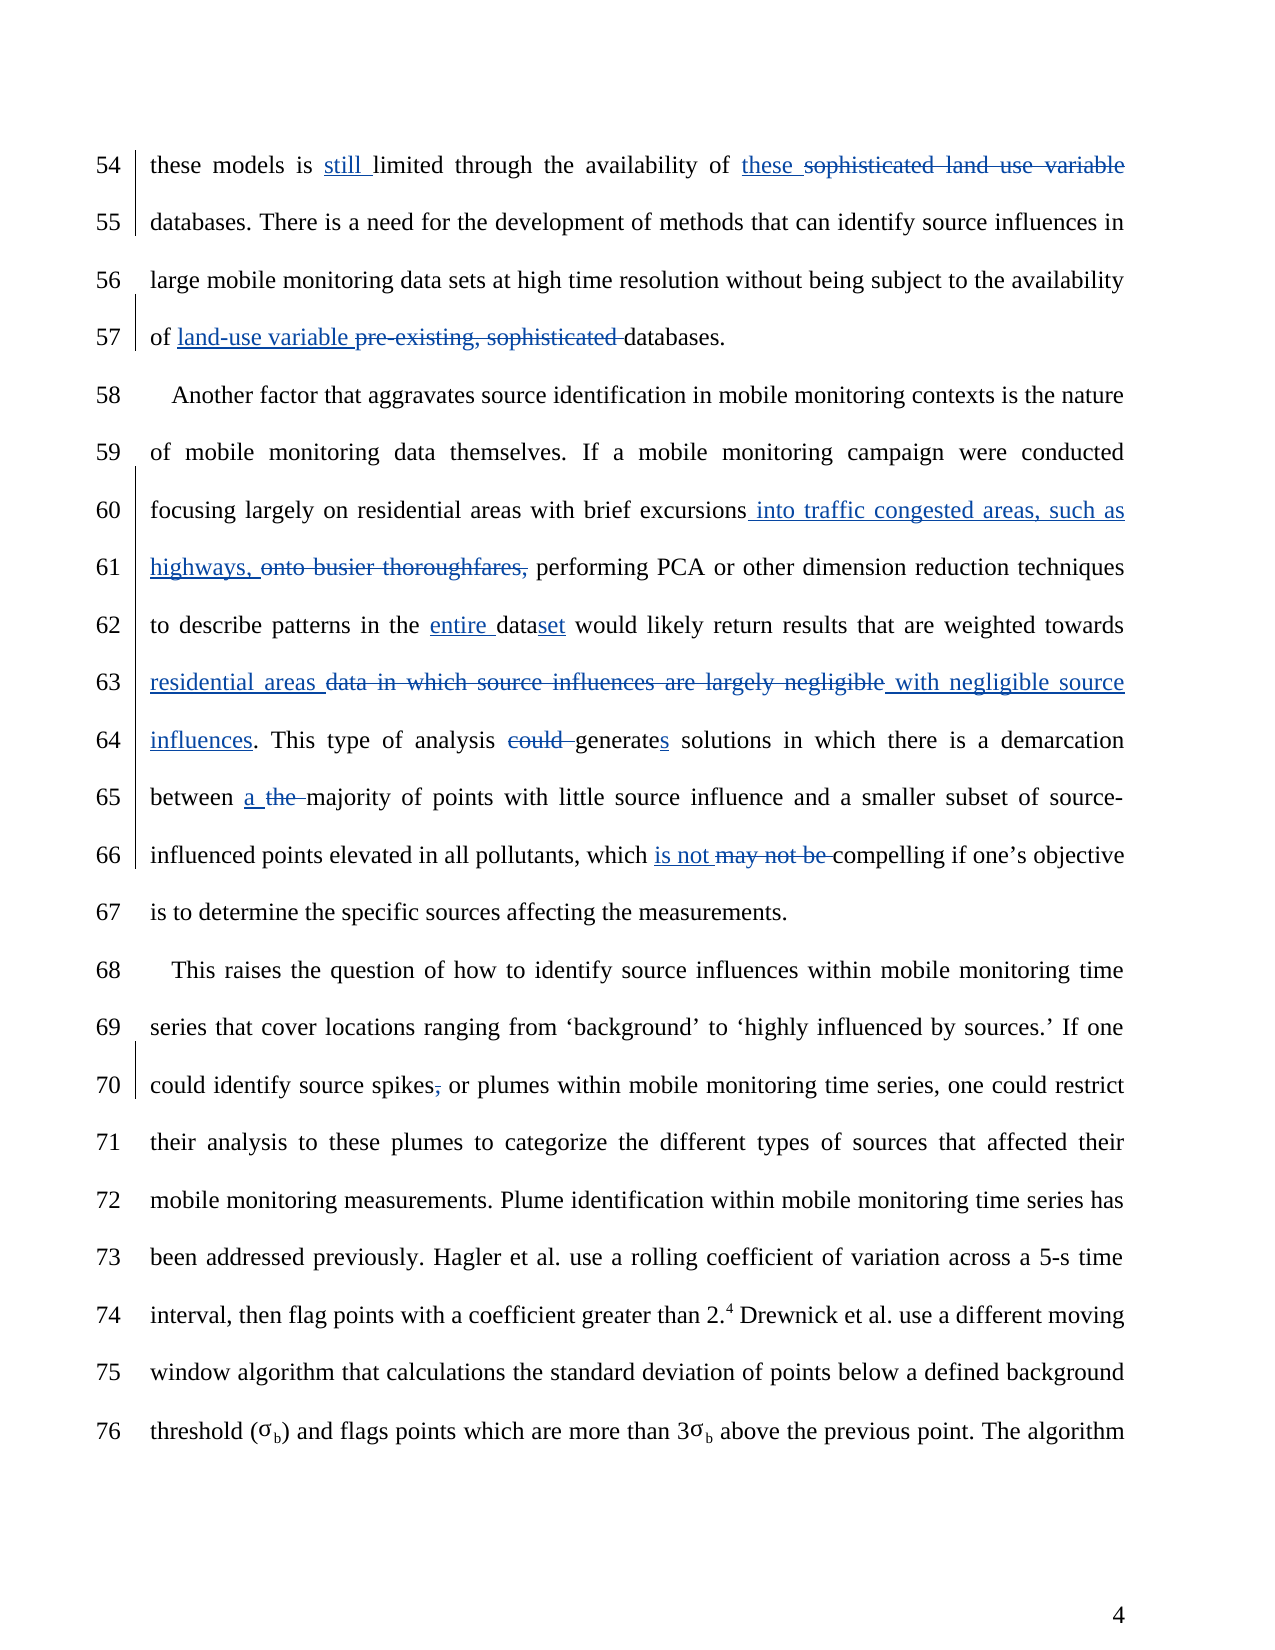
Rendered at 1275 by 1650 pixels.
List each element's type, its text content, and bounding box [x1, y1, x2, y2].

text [150, 150, 1125, 351]
text Another factor that aggravates source identification in mobile monitoring contexts is the nature of mobile monitoring data themselves. If a mobile monitoring campaign were conducted focusing largely on residential areas with brief excursions performing PCA or other dimension reduction techniques to describe patterns in the data would likely return results that are weighted towards . This type of analysis generate solutions in which there is a demarcation between majority of points with little source influence and a smaller subset of source-influenced points elevated in all pollutants, which compelling if one’s objective is to determine the specific sources affecting the measurements. [150, 380, 1125, 926]
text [150, 955, 1125, 1446]
